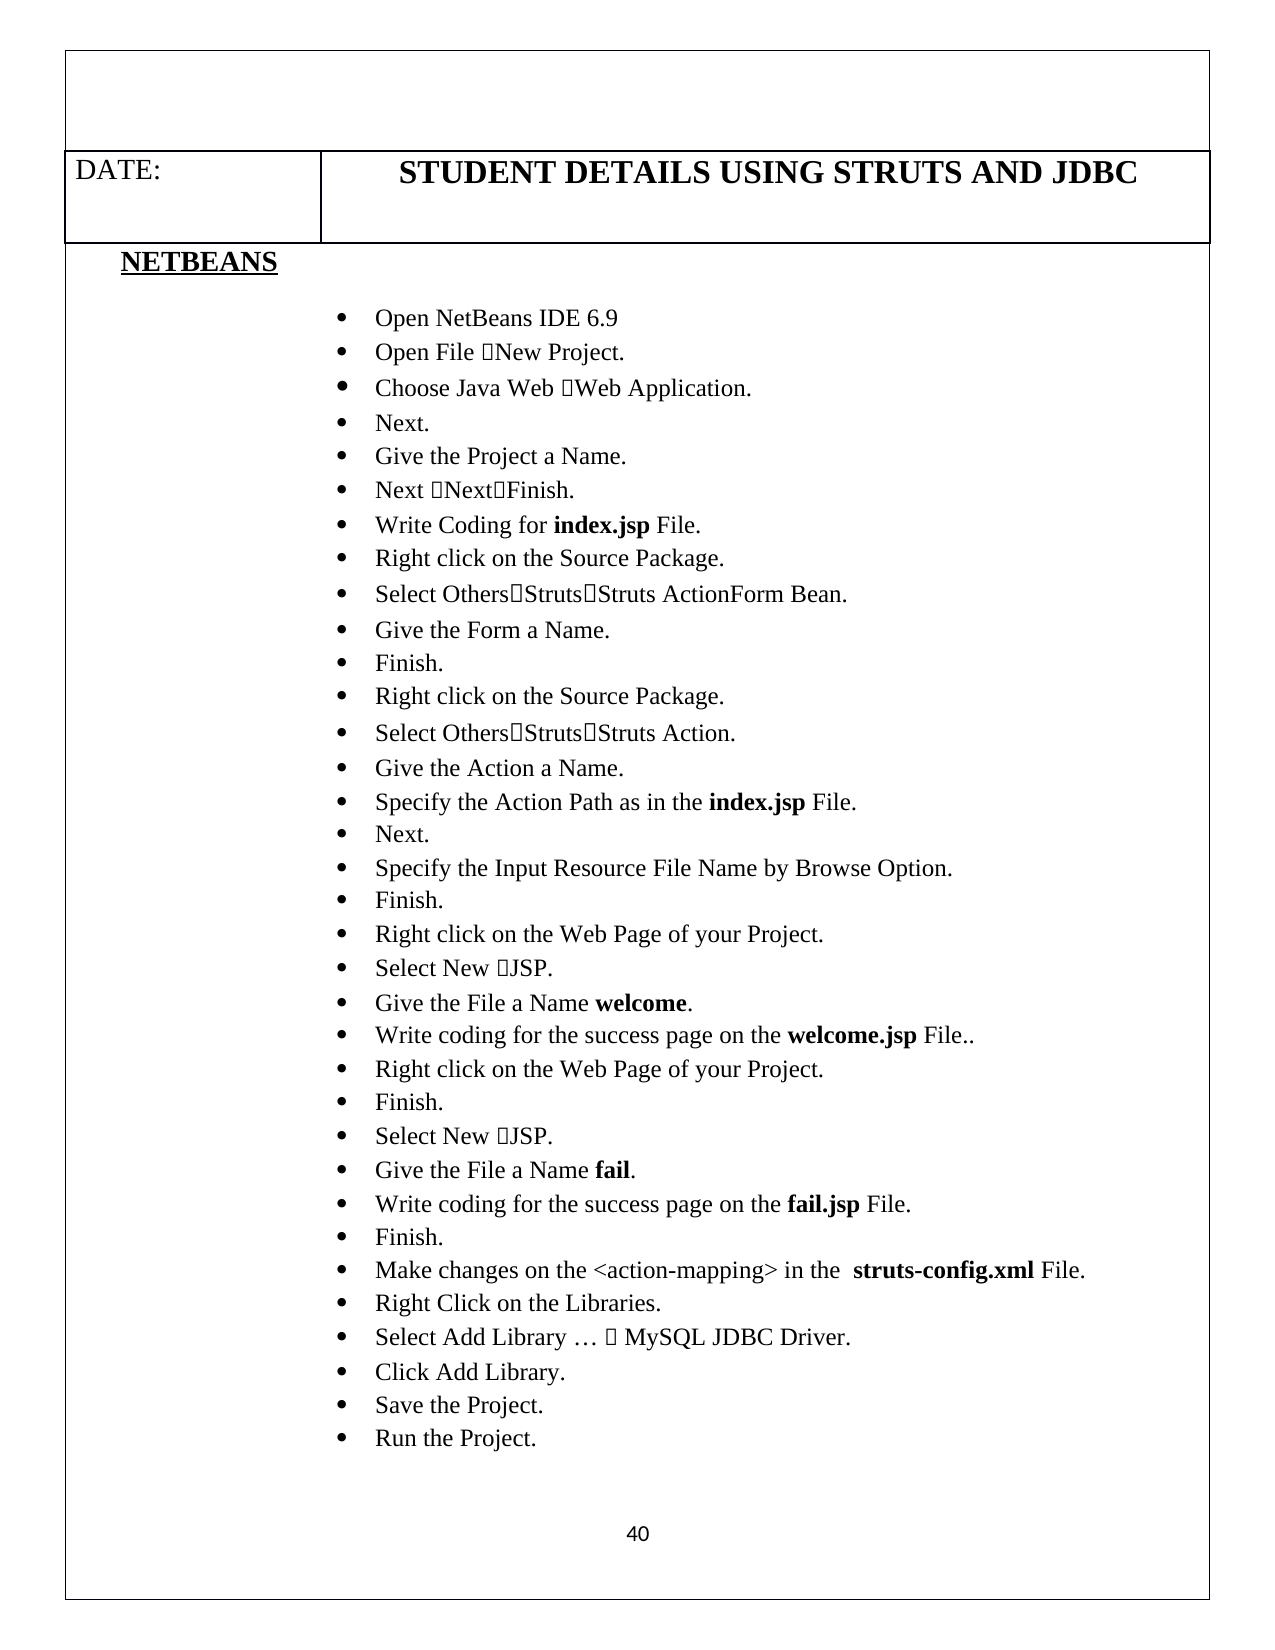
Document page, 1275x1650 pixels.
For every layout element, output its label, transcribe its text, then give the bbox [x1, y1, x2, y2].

list Right click on the Source Package. [337, 681, 1125, 710]
list Open NetBeans IDE 6.9 [337, 303, 1125, 332]
list Click Add Library. [337, 1357, 1125, 1385]
list Finish. [337, 648, 1125, 677]
list Specify the Input Resource File Name by Browse Option. [337, 853, 1125, 881]
list Choose Java Web Web Application. [337, 372, 1125, 403]
list Right Click on the Libraries. [337, 1288, 1125, 1316]
list Write coding for the success page on the fail.jsp File. [337, 1189, 1125, 1217]
list Make changes on the <action-mapping> in the struts-config.xml File. [337, 1255, 1125, 1283]
list Specify the Action Path as in the index.jsp File. [337, 787, 1125, 815]
list Next. [337, 408, 1125, 437]
list Give the Project a Name. [337, 441, 1125, 470]
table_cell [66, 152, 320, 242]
list Finish. [337, 1222, 1125, 1250]
list Next NextFinish. [337, 474, 1125, 505]
list Give the Form a Name. [337, 615, 1125, 644]
text NETBEANS [120, 244, 1125, 277]
list Right click on the Source Package. [337, 543, 1125, 572]
list Select Add Library …  MySQL JDBC Driver. [337, 1321, 1125, 1352]
list Give the Action a Name. [337, 753, 1125, 782]
list Write coding for the success page on the welcome.jsp File.. [337, 1021, 1125, 1049]
list Select New JSP. [337, 952, 1125, 983]
list Select OthersStrutsStruts ActionForm Bean. [337, 576, 1125, 610]
list Run the Project. [337, 1423, 1125, 1451]
list Write Coding for index.jsp File. [337, 510, 1125, 539]
list Next. [337, 819, 1125, 848]
list Give the File a Name fail. [337, 1156, 1125, 1184]
list Right click on the Web Page of your Project. [337, 919, 1125, 947]
list Select OthersStrutsStruts Action. [337, 714, 1125, 748]
list Select New JSP. [337, 1120, 1125, 1151]
list Open File New Project. [337, 336, 1125, 367]
list Give the File a Name welcome. [337, 988, 1125, 1016]
list Finish. [337, 1087, 1125, 1115]
list Save the Project. [337, 1390, 1125, 1418]
list Finish. [337, 886, 1125, 914]
list Right click on the Web Page of your Project. [337, 1054, 1125, 1082]
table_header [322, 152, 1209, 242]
